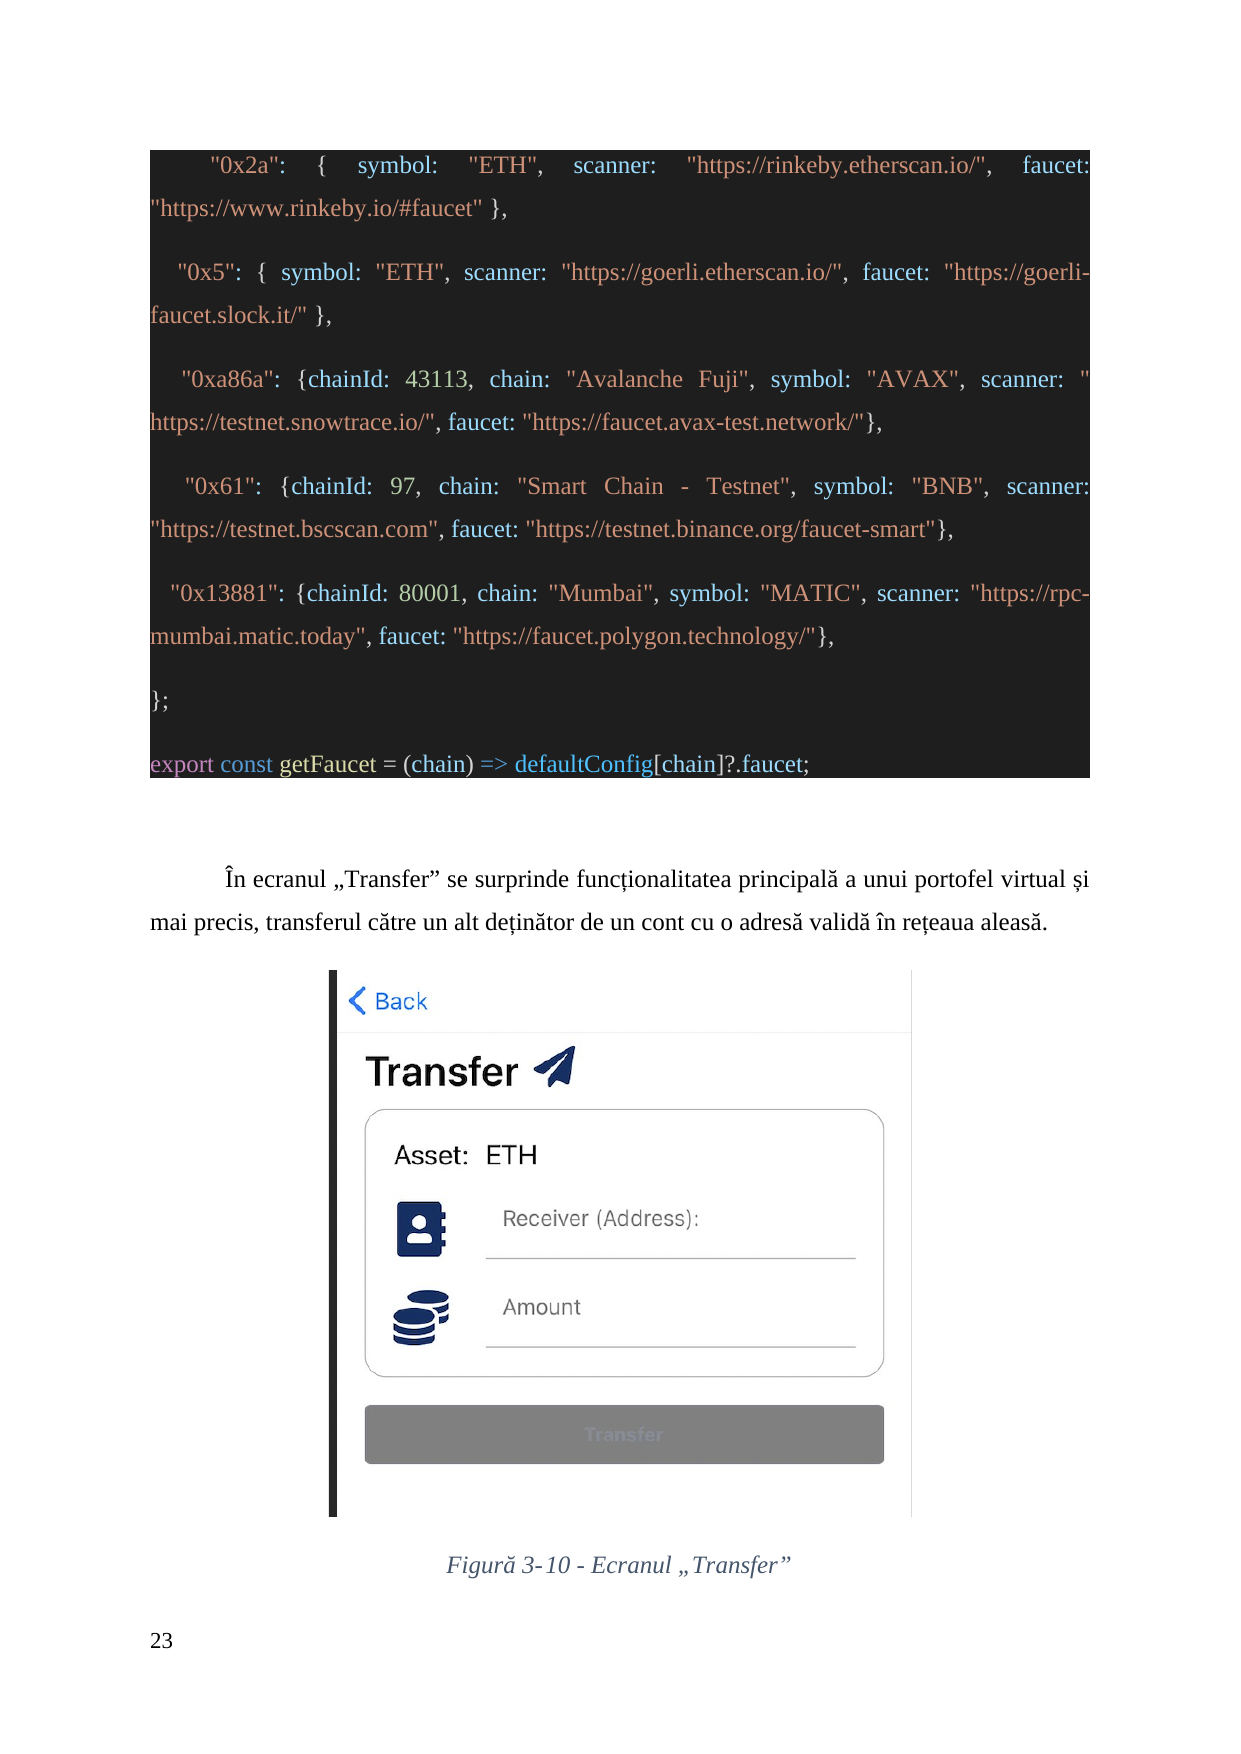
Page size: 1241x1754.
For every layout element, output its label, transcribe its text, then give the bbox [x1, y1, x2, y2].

text }; [150, 685, 1090, 714]
text "0x2a": { symbol: "ETH", scanner: "https://rinkeby.etherscan.io/", faucet: "https://www.rinkeby.io/#faucet" }, [150, 150, 1090, 222]
text "0x61": {chainId: 97, chain: "Smart Chain - Testnet", symbol: "BNB", scanner: "https://testnet.bscscan.com", faucet: "https://testnet.binance.org/faucet-smart"}, [150, 471, 1090, 543]
picture [328, 970, 912, 1517]
text "0xa86a": {chainId: 43113, chain: "Avalanche Fuji", symbol: "AVAX", scanner: " https://testnet.snowtrace.io/", faucet: "https://faucet.avax-test.network/"}, [150, 364, 1090, 436]
text În ecranul „Transfer” se surprinde funcționalitatea principală a unui portofel virtual și mai precis, transferul către un alt deținător de un cont cu o adresă validă în rețeaua aleasă. [150, 864, 1090, 936]
text export const getFaucet = (chain) => defaultConfig[chain]?.faucet; [150, 749, 1090, 778]
text "0x5": { symbol: "ETH", scanner: "https://goerli.etherscan.io/", faucet: "https://goerli-faucet.slock.it/" }, [150, 257, 1090, 329]
text "0x13881": {chainId: 80001, chain: "Mumbai", symbol: "MATIC", scanner: "https://rpc-mumbai.matic.today", faucet: "https://faucet.polygon.technology/"}, [150, 578, 1090, 650]
